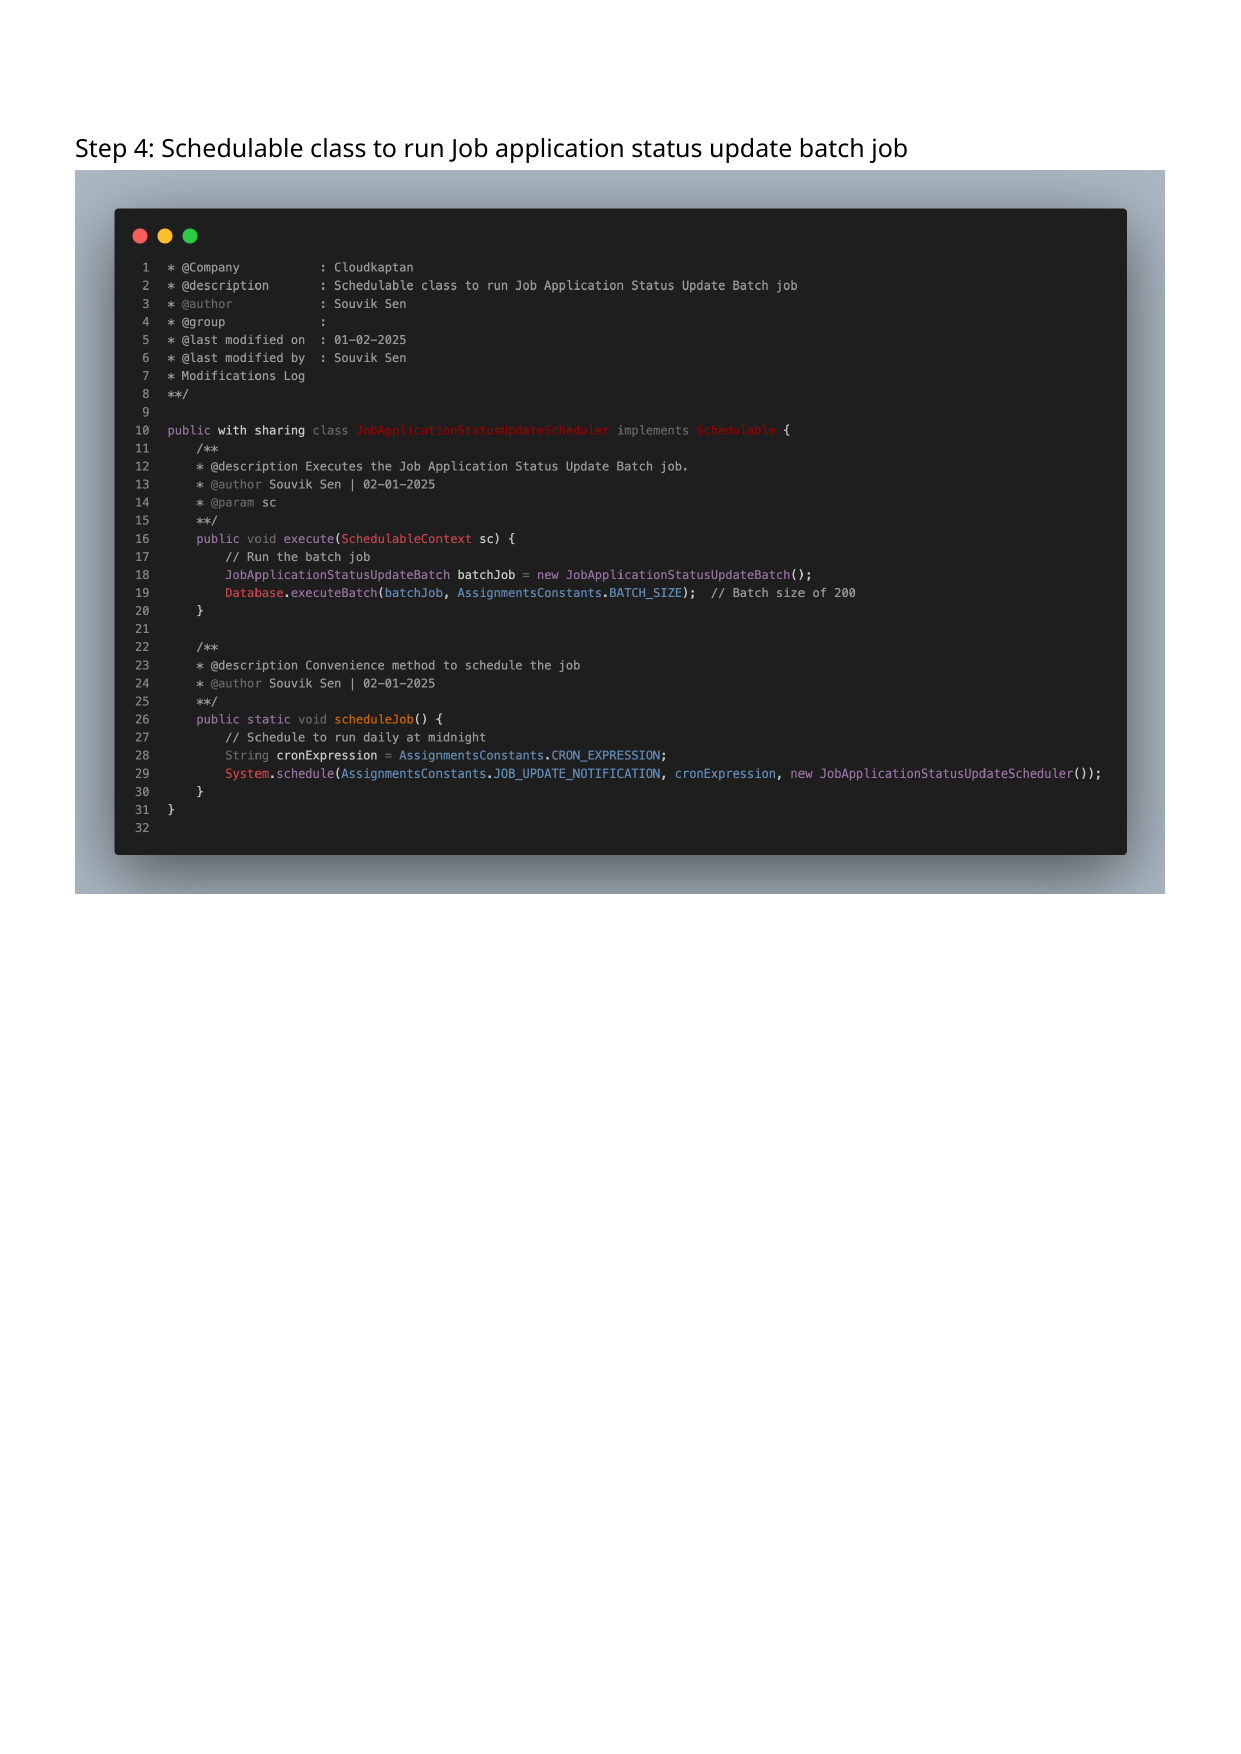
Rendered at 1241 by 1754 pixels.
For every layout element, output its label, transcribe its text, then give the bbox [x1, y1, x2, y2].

text Step 4: Schedulable class to run Job application status update batch job [75, 131, 1165, 170]
picture [75, 170, 1166, 894]
